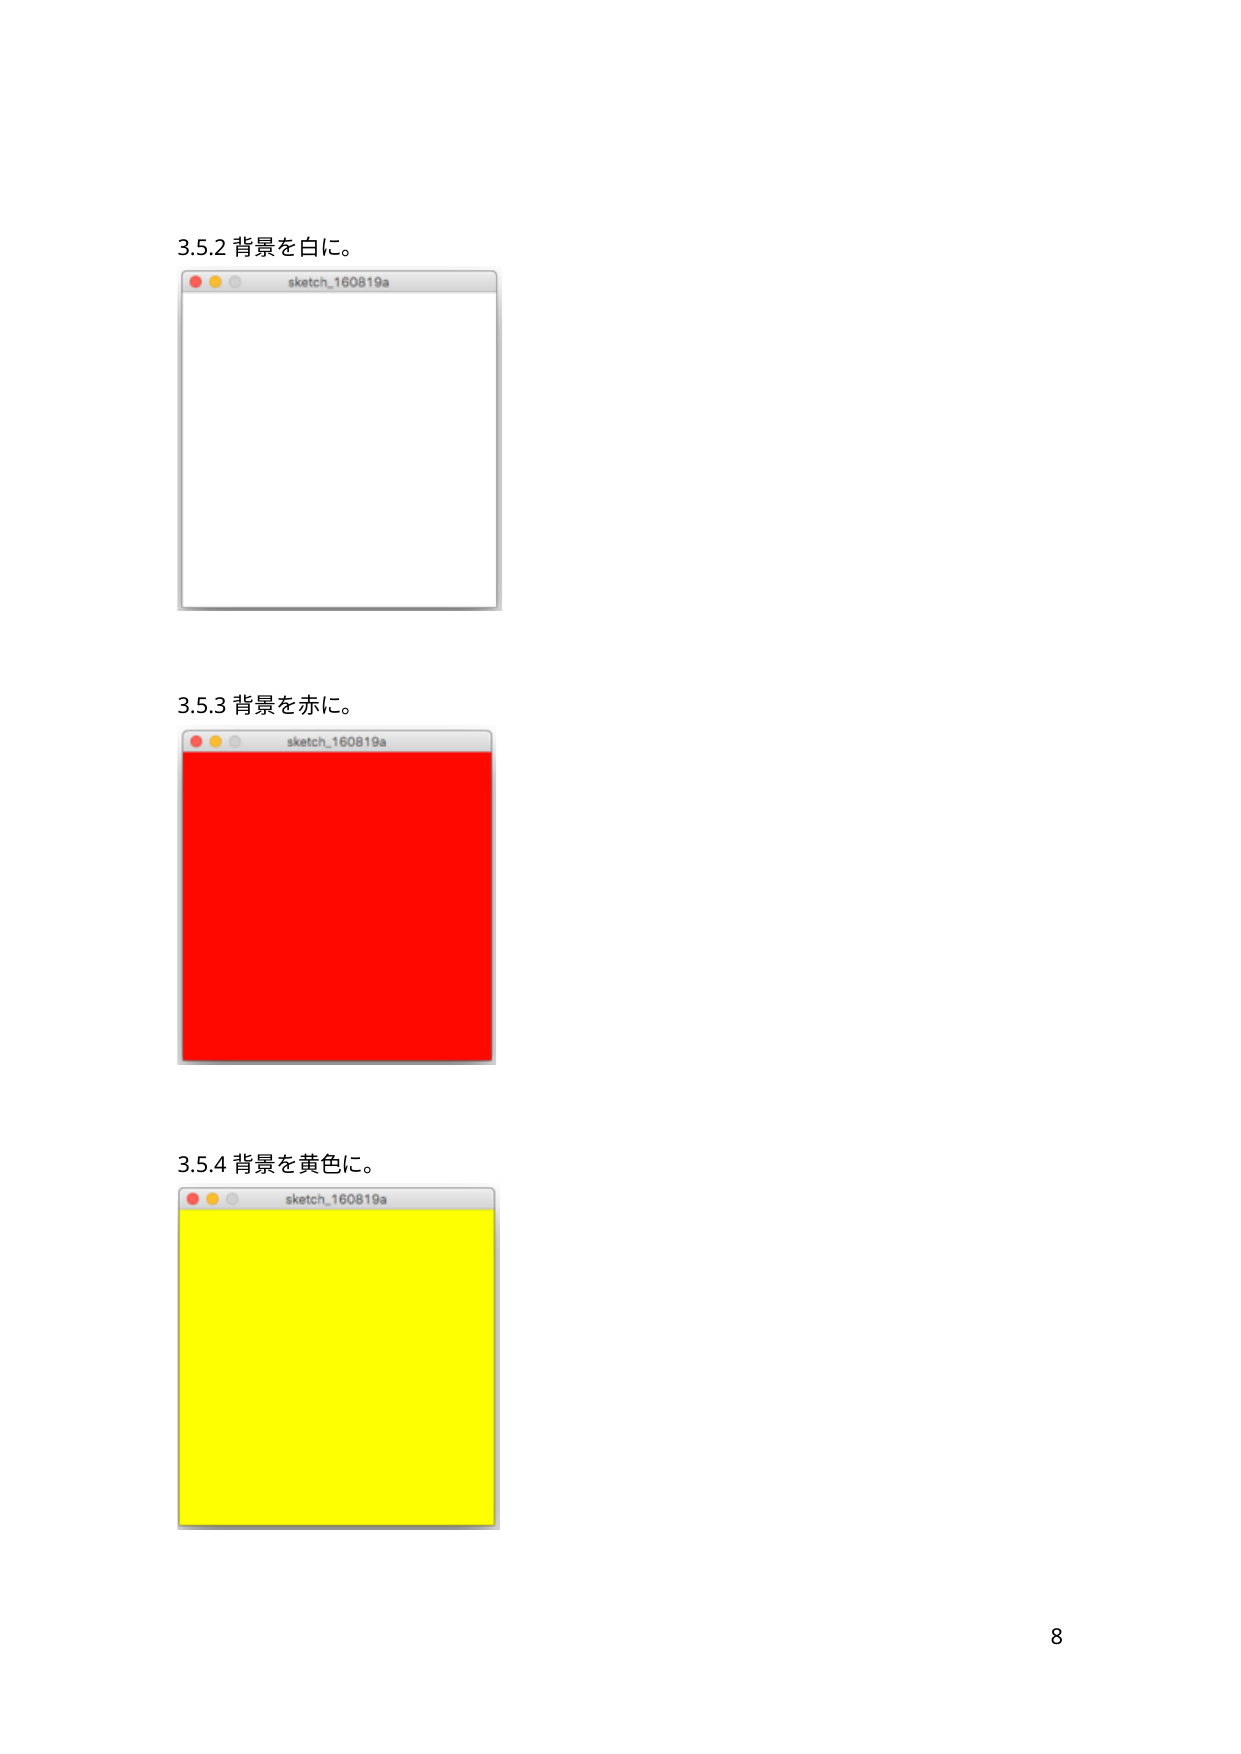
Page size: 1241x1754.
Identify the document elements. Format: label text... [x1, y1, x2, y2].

subtitle 3.5.3 背景を赤に。 [177, 683, 1063, 725]
subtitle 3.5.4 背景を黄色に。 [177, 1142, 1063, 1183]
picture [177, 1183, 500, 1530]
subtitle 3.5.2 背景を白に。 [177, 225, 1063, 267]
picture [177, 725, 497, 1065]
picture [177, 266, 503, 611]
